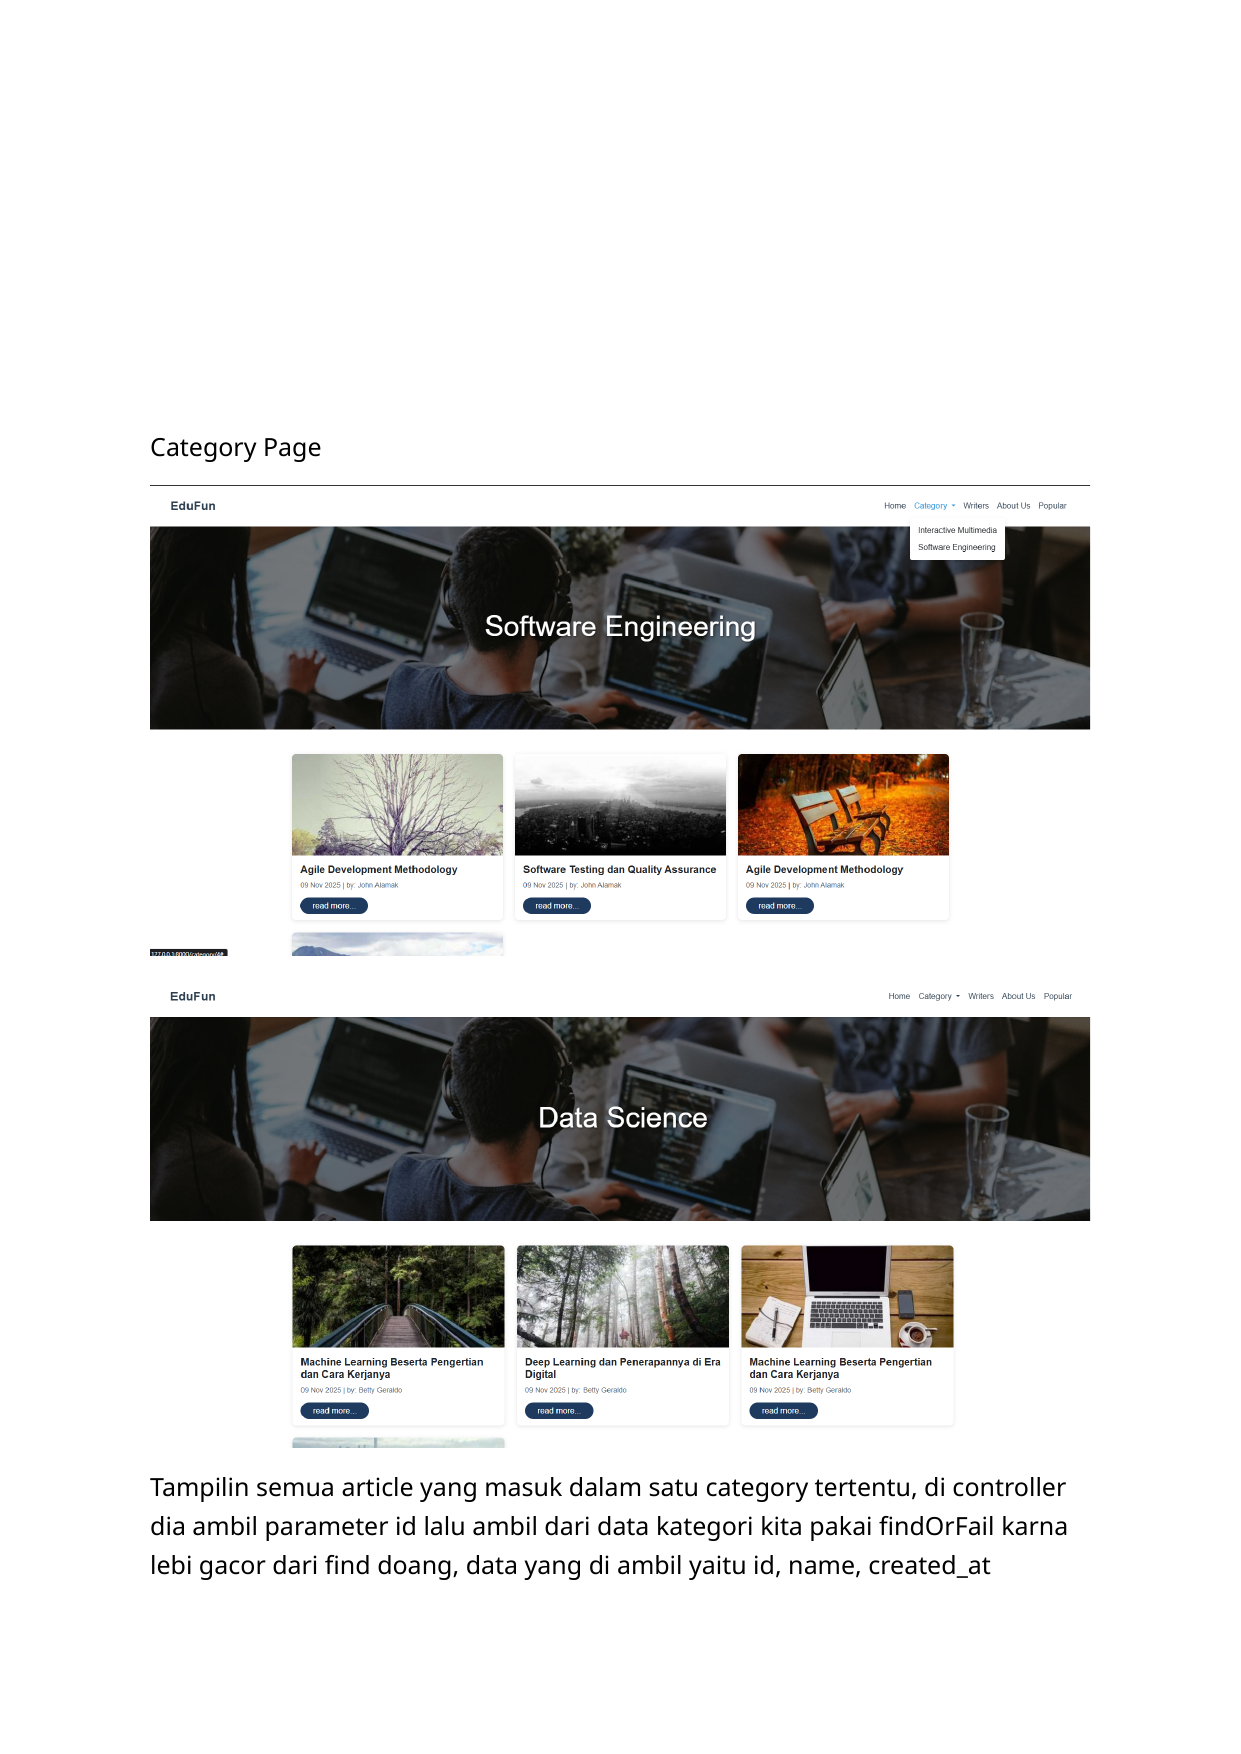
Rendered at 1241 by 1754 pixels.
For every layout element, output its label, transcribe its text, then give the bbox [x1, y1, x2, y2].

picture [150, 977, 1091, 1448]
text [150, 1470, 1090, 1582]
picture [150, 485, 1091, 956]
text Category Page [150, 429, 1090, 463]
